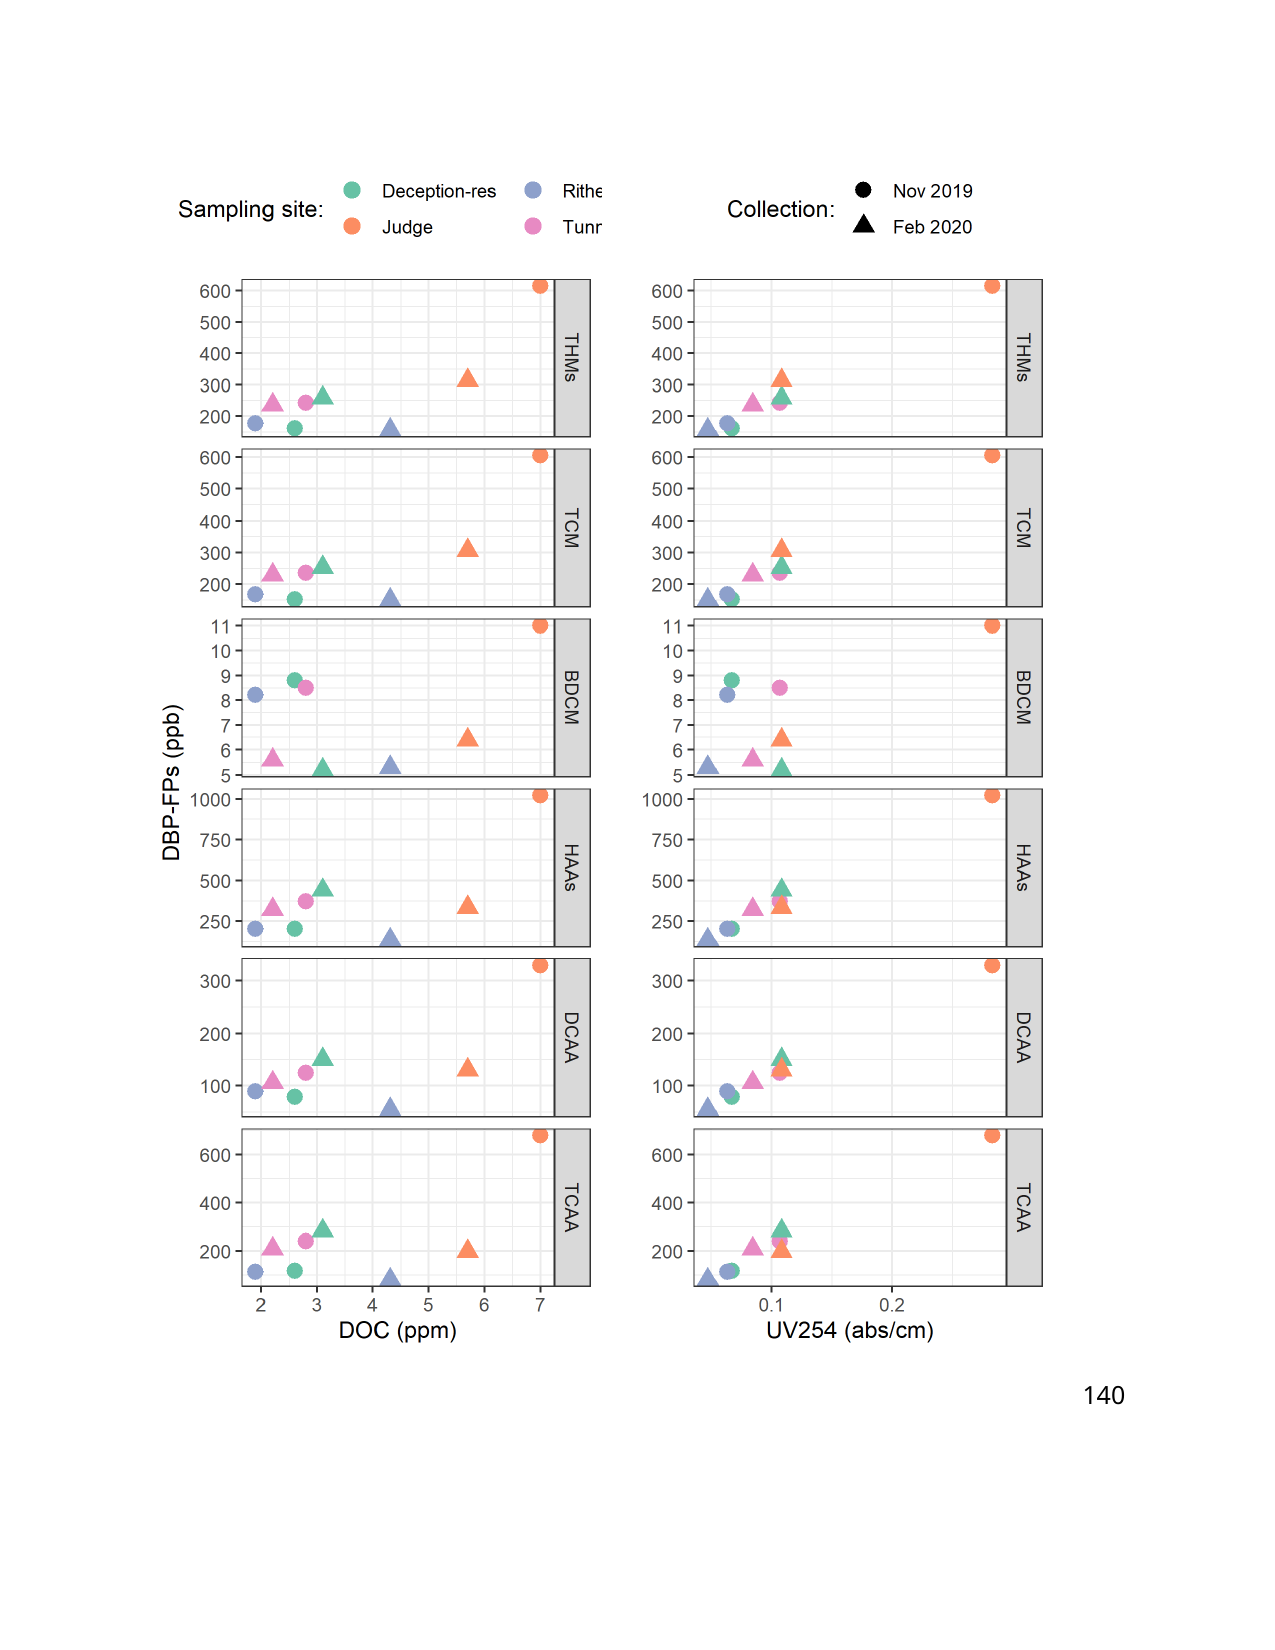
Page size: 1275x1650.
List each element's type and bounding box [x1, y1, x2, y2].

picture [150, 150, 1053, 1354]
